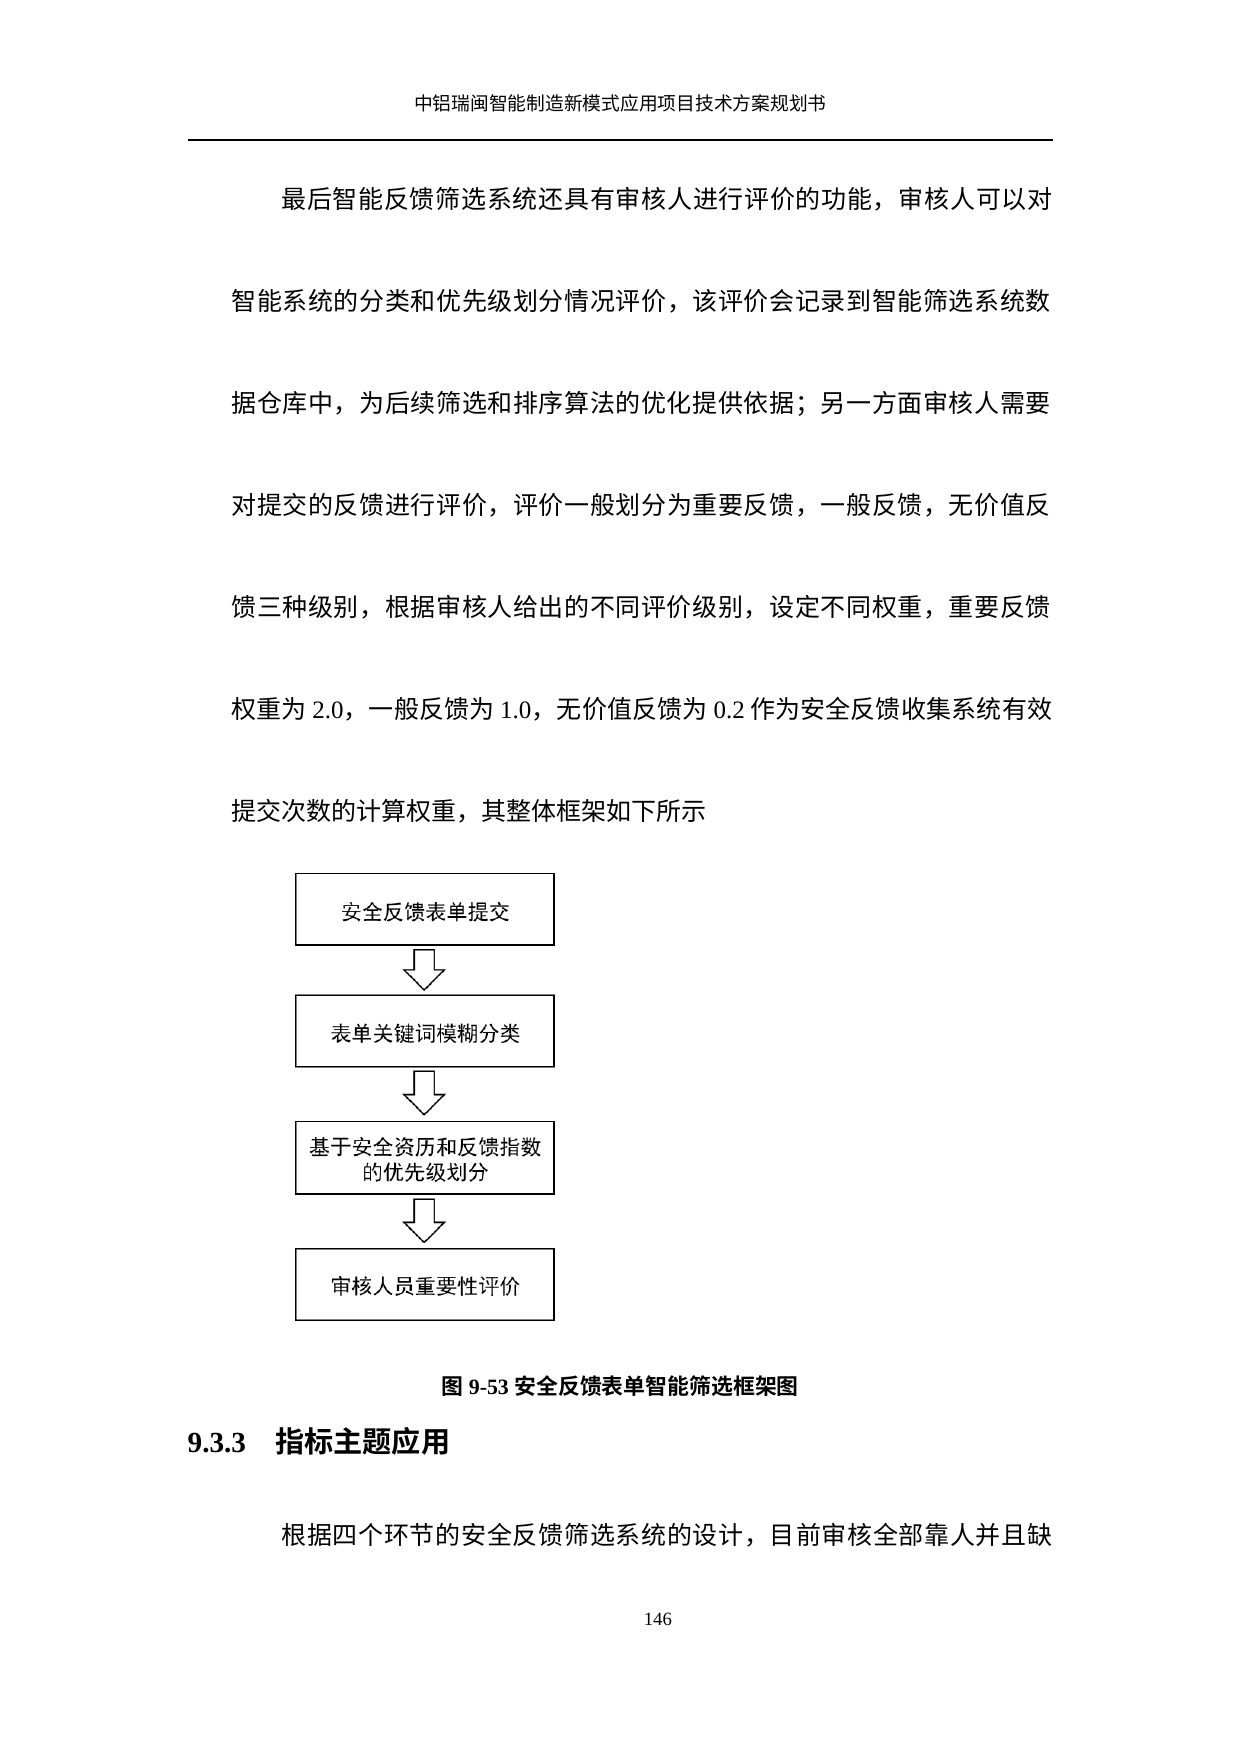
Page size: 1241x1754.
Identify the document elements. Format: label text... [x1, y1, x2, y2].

picture [281, 861, 569, 1335]
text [231, 1499, 1053, 1567]
subtitle 指标主题应用 [187, 1419, 1053, 1461]
text 最后智能反馈筛选系统还具有审核人进行评价的功能，审核人可以对智能系统的分类和优先级划分情况评价，该评价会记录到智能筛选系统数据仓库中，为后续筛选和排序算法的优化提供依据；另一方面审核人需要对提交的反馈进行评价，评价一般划分为重要反馈，一般反馈，无价值反馈三种级别，根据审核人给出的不同评价级别，设定不同权重，重要反馈权重为2.0，一般反馈为1.0，无价值反馈为0.2作为安全反馈收集系统有效提交次数的计算权重，其整体框架如下所示 [231, 164, 1053, 843]
